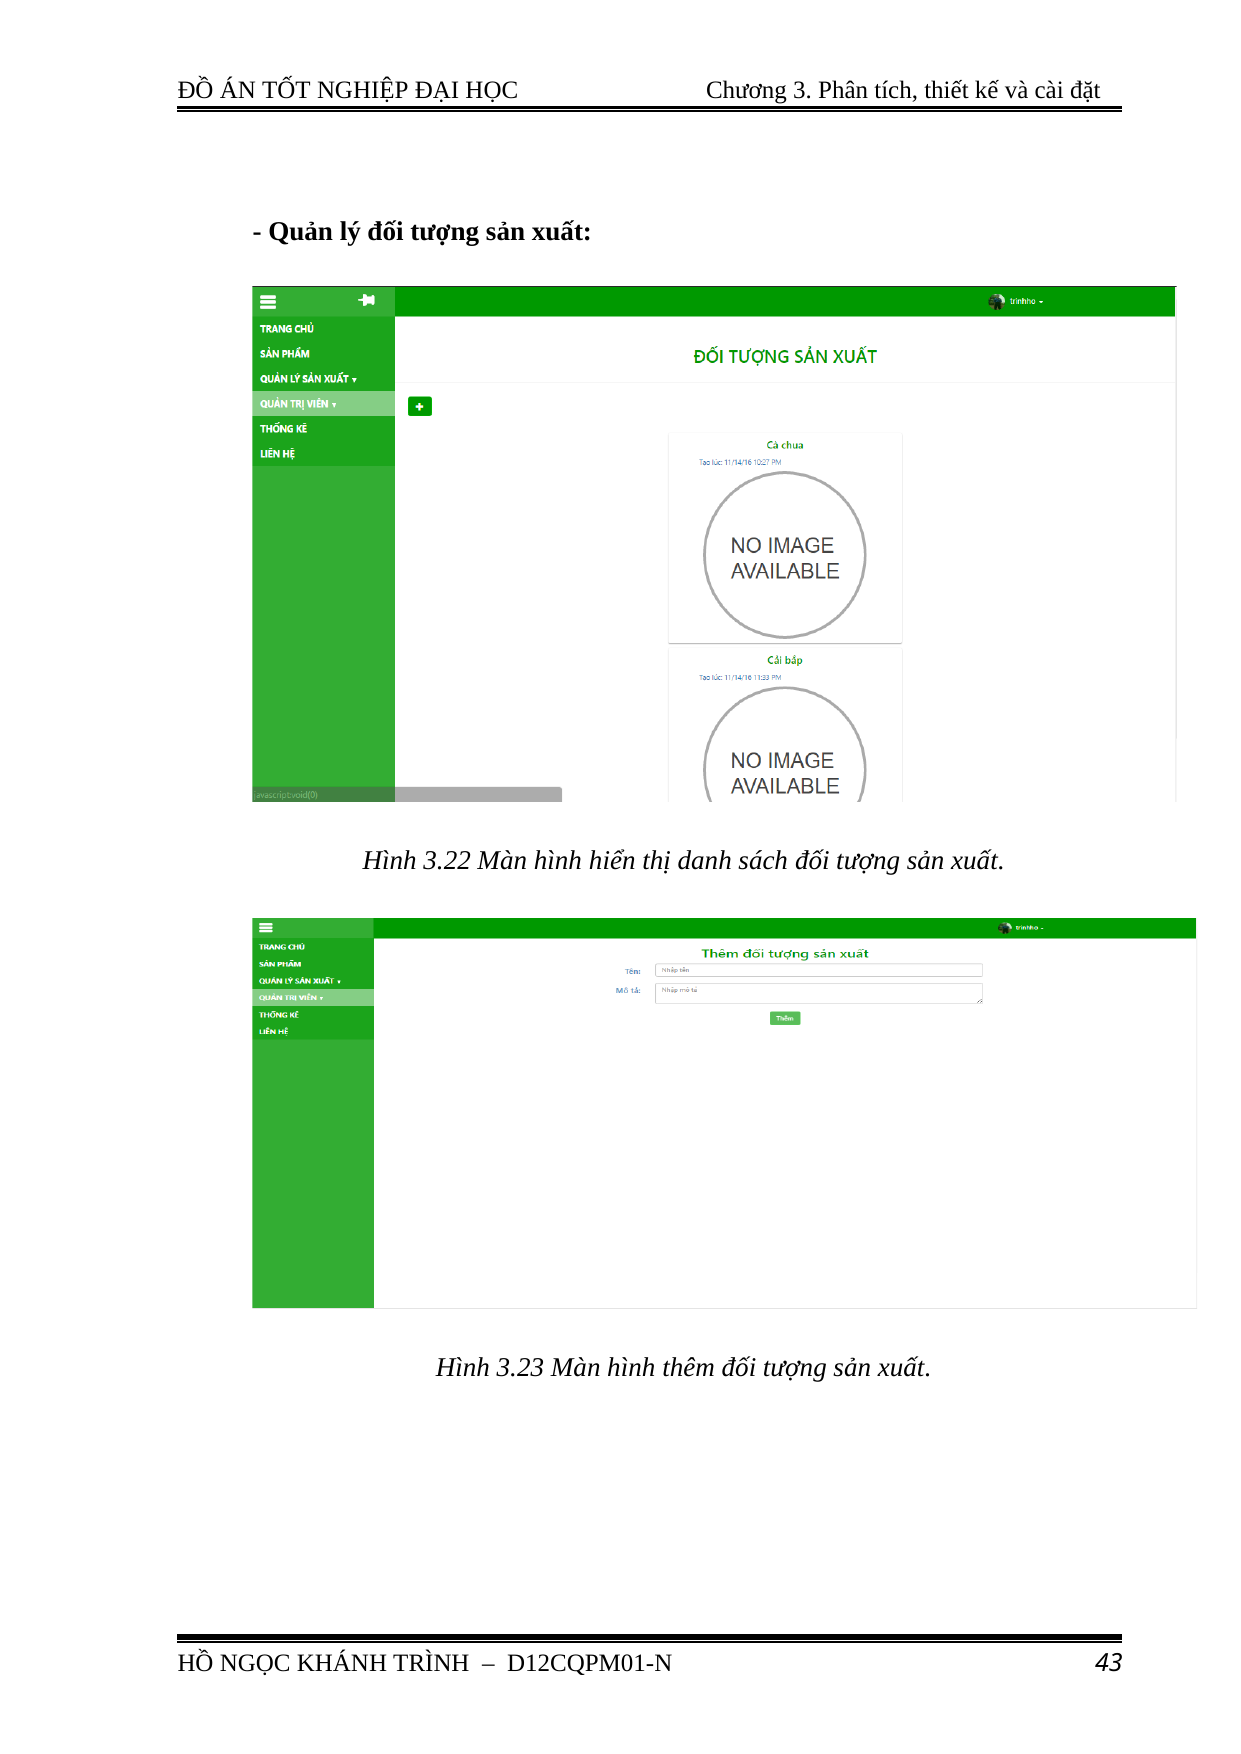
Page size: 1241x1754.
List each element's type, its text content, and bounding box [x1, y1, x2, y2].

text Hình 3.22 Màn hình hiển thị danh sách đối tượng sản xuất. [252, 844, 1114, 875]
text Hình 3.23 Màn hình thêm đối tượng sản xuất. [252, 1351, 1114, 1382]
text - Quản lý đối tượng sản xuất: [252, 215, 1114, 247]
picture [252, 286, 1177, 802]
picture [252, 918, 1198, 1309]
